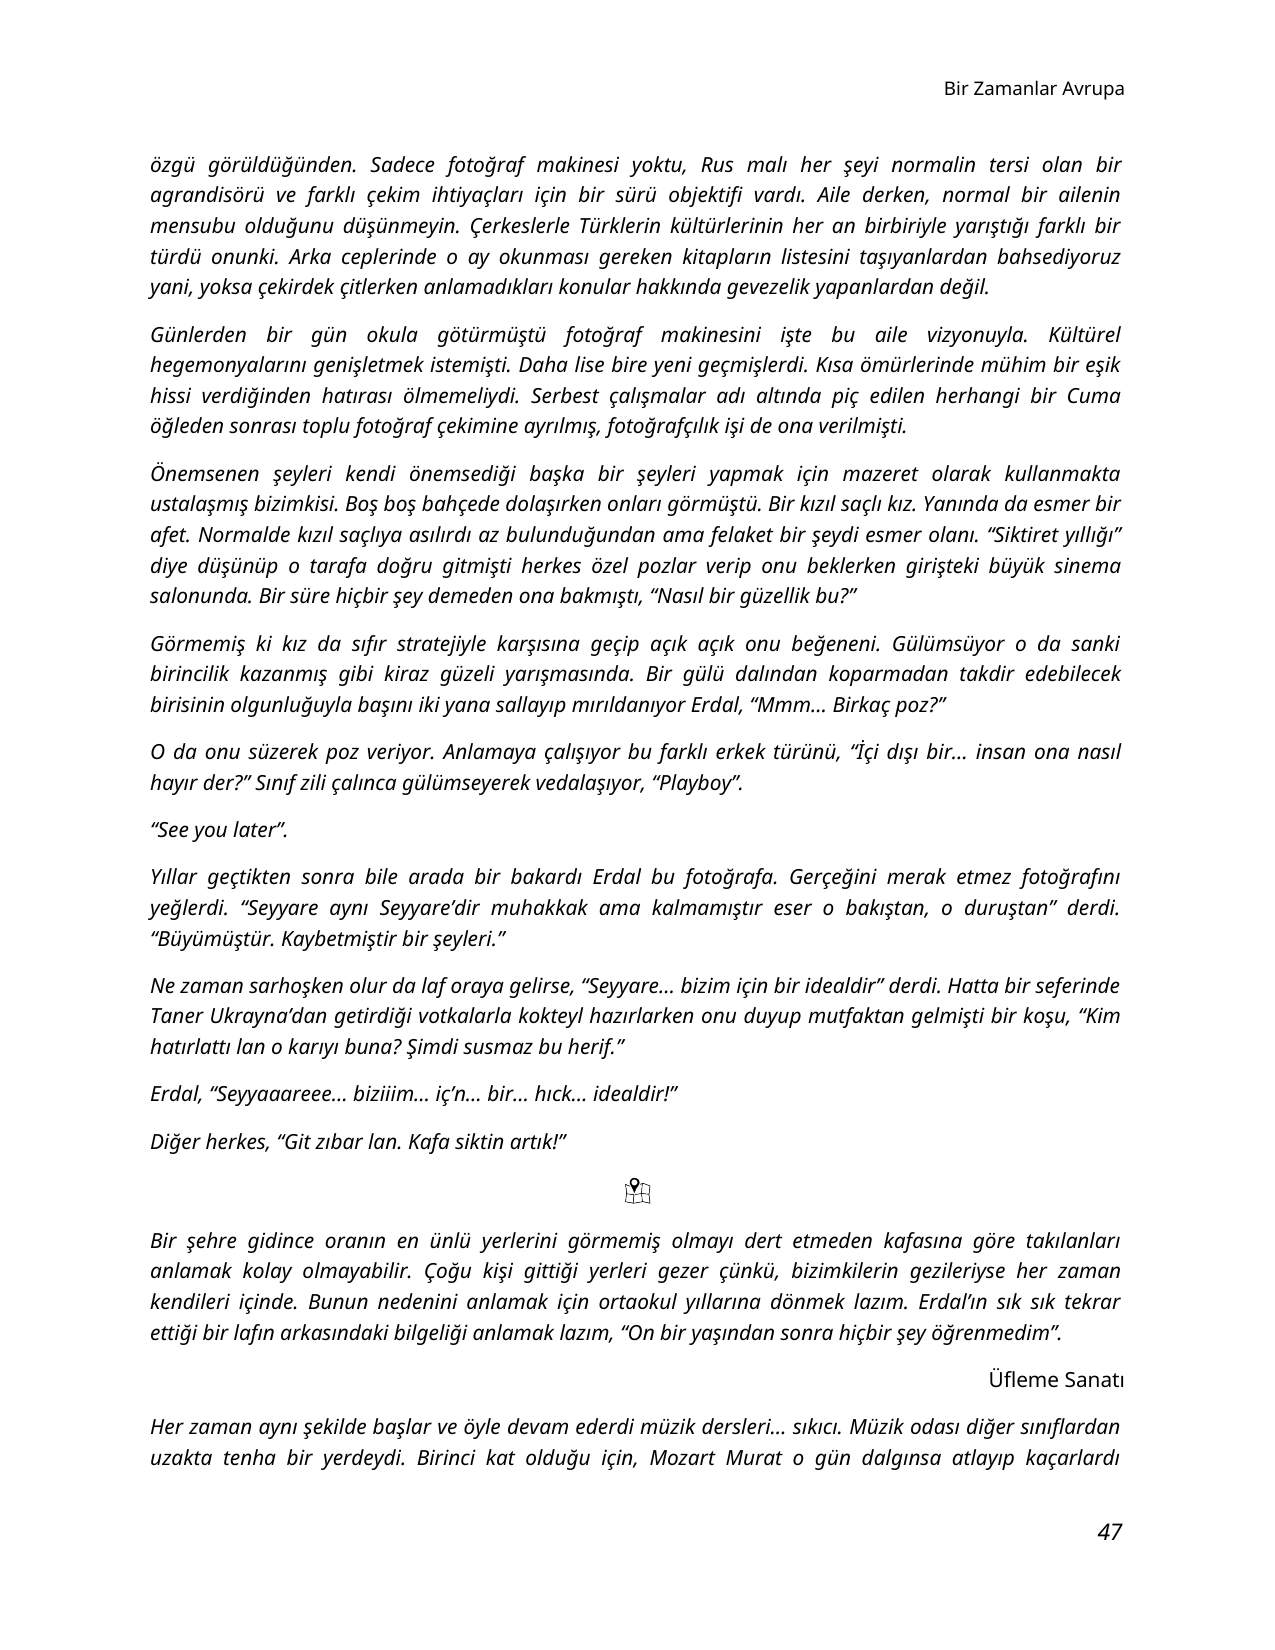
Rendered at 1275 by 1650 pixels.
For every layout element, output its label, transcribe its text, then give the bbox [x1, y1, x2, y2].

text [150, 150, 1125, 301]
text Önemsenen şeyleri kendi önemsediği başka bir şeyleri yapmak için mazeret olarak kullanmakta ustalaşmış bizimkisi. Boş boş bahçede dolaşırken onları görmüştü. Bir kızıl saçlı kız. Yanında da esmer bir afet. Normalde kızıl saçlıya asılırdı az bulunduğundan ama felaket bir şeydi esmer olanı. “Siktiret yıllığı” diye düşünüp o tarafa doğru gitmişti herkes özel pozlar verip onu beklerken girişteki büyük sinema salonunda. Bir süre hiçbir şey demeden ona bakmıştı, “Nasıl bir güzellik bu?” [150, 459, 1125, 610]
text Ne zaman sarhoşken olur da laf oraya gelirse, “Seyyare… bizim için bir idealdir” derdi. Hatta bir seferinde Taner Ukrayna’dan getirdiği votkalarla kokteyl hazırlarken onu duyup mutfaktan gelmişti bir koşu, “Kim hatırlattı lan o karıyı buna? Şimdi susmaz bu herif.” [150, 971, 1125, 1061]
text Bir şehre gidince oranın en ünlü yerlerini görmemiş olmayı dert etmeden kafasına göre takılanları anlamak kolay olmayabilir. Çoğu kişi gittiği yerleri gezer çünkü, bizimkilerin gezileriyse her zaman kendileri içinde. Bunun nedenini anlamak için ortaokul yıllarına dönmek lazım. Erdal’ın sık sık tekrar ettiği bir lafın arkasındaki bilgeliği anlamak lazım, “On bir yaşından sonra hiçbir şey öğrenmedim”. [150, 1226, 1125, 1346]
text Günlerden bir gün okula götürmüştü fotoğraf makinesini işte bu aile vizyonuyla. Kültürel hegemonyalarını genişletmek istemişti. Daha lise bire yeni geçmişlerdi. Kısa ömürlerinde mühim bir eşik hissi verdiğinden hatırası ölmemeliydi. Serbest çalışmalar adı altında piç edilen herhangi bir Cuma öğleden sonrası toplu fotoğraf çekimine ayrılmış, fotoğrafçılık işi de ona verilmişti. [150, 320, 1125, 440]
text Yıllar geçtikten sonra bile arada bir bakardı Erdal bu fotoğrafa. Gerçeğini merak etmez fotoğrafını yeğlerdi. “Seyyare aynı Seyyare’dir muhakkak ama kalmamıştır eser o bakıştan, o duruştan” derdi. “Büyümüştür. Kaybetmiştir bir şeyleri.” [150, 862, 1125, 952]
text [150, 1412, 1125, 1471]
text Diğer herkes, “Git zıbar lan. Kafa siktin artık!” [150, 1127, 1125, 1155]
text Erdal, “Seyyaaareee… biziiim… iç’n… bir… hıck… idealdir!” [150, 1079, 1125, 1108]
picture [621, 1174, 654, 1207]
text “See you later”. [150, 815, 1125, 844]
text Görmemiş ki kız da sıfır stratejiyle karşısına geçip açık açık onu beğeneni. Gülümsüyor o da sanki birincilik kazanmış gibi kiraz güzeli yarışmasında. Bir gülü dalından koparmadan takdir edebilecek birisinin olgunluğuyla başını iki yana sallayıp mırıldanıyor Erdal, “Mmm… Birkaç poz?” [150, 629, 1125, 718]
text Üfleme Sanatı [150, 1365, 1125, 1393]
text O da onu süzerek poz veriyor. Anlamaya çalışıyor bu farklı erkek türünü, “İçi dışı bir… insan ona nasıl hayır der?” Sınıf zili çalınca gülümseyerek vedalaşıyor, “Playboy”. [150, 737, 1125, 796]
